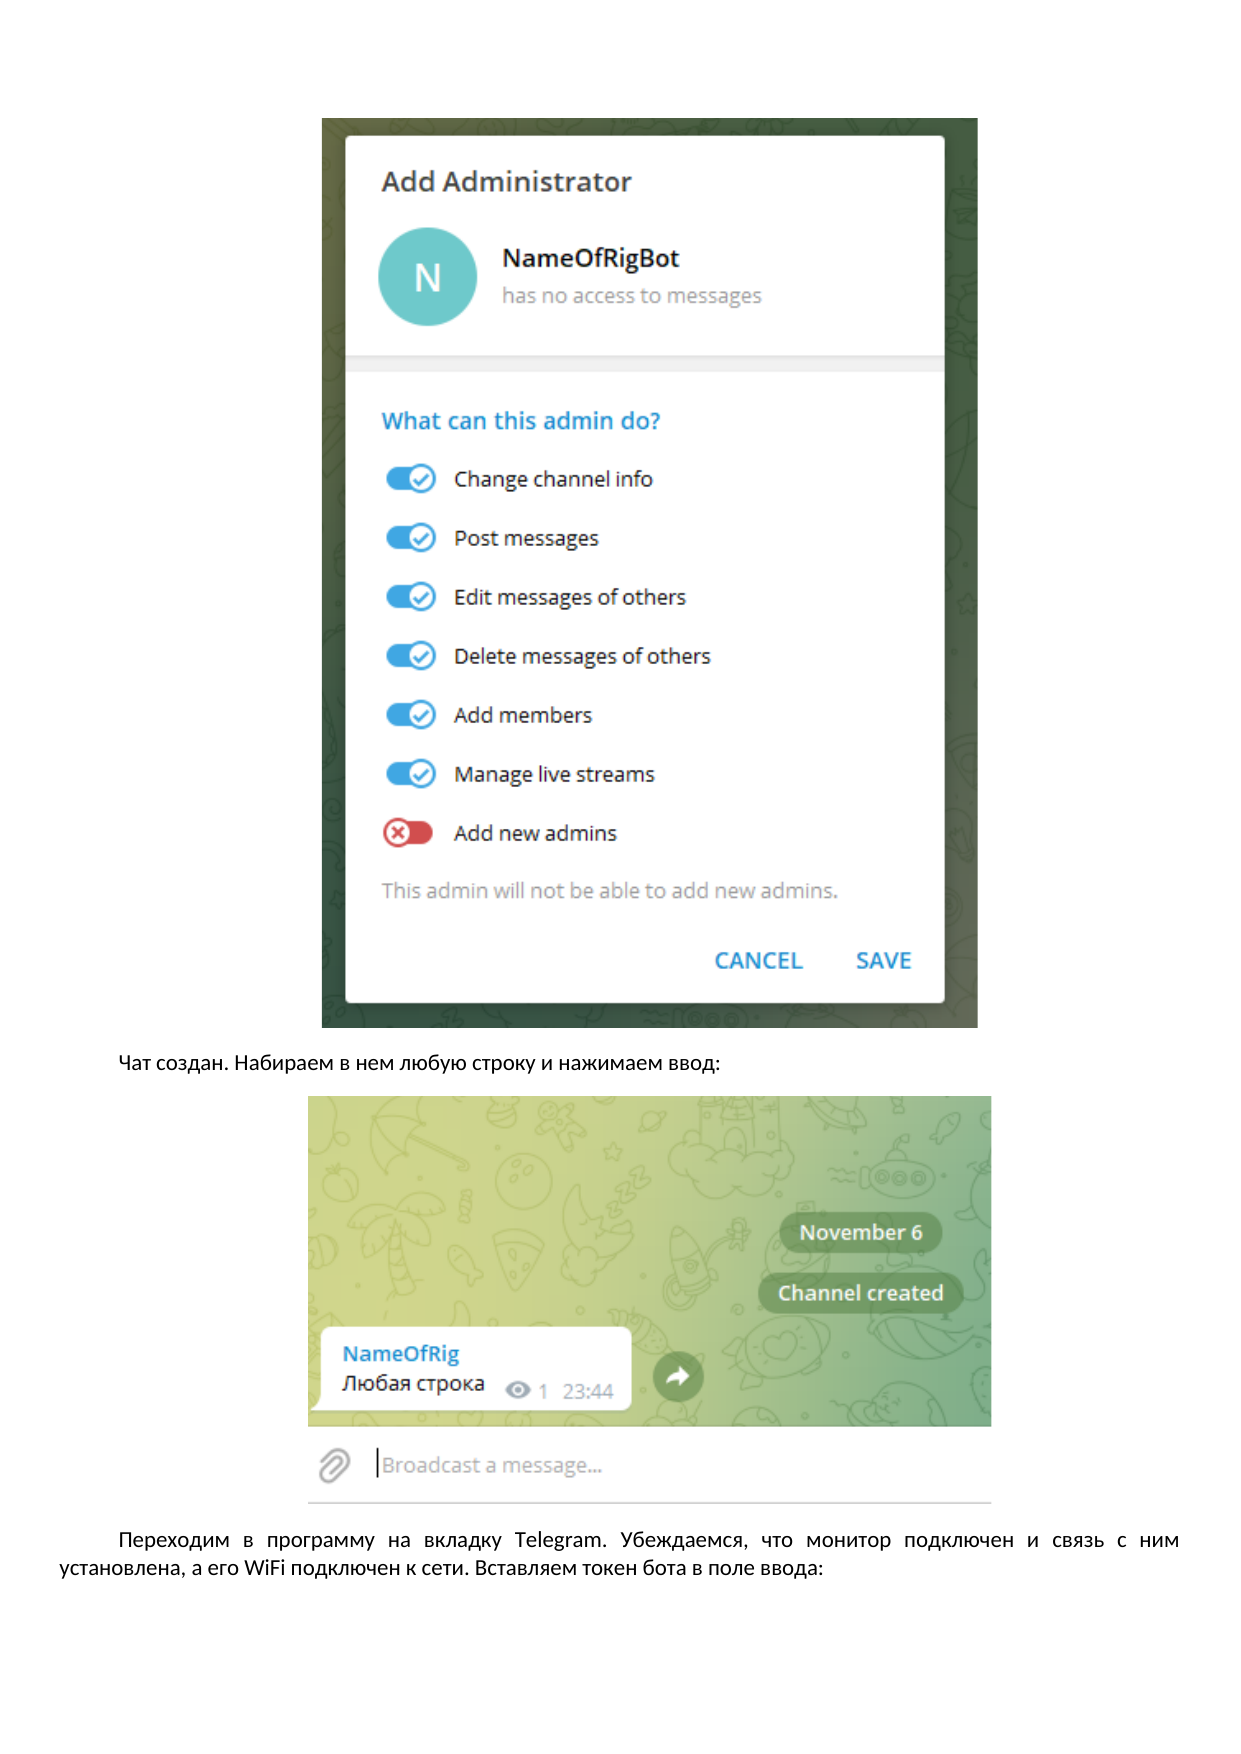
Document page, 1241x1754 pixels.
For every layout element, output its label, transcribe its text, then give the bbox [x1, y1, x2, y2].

text Переходим в программу на вкладку Telegram. Убеждаемся, что монитор подключен и связь с ним установлена, а его WiFi подключен к сети. Вставляем токен бота в поле ввода: [59, 1525, 1181, 1581]
picture [308, 1096, 992, 1504]
picture [321, 118, 978, 1028]
text Чат создан. Набираем в нем любую строку и нажимаем ввод: [59, 1048, 1181, 1076]
